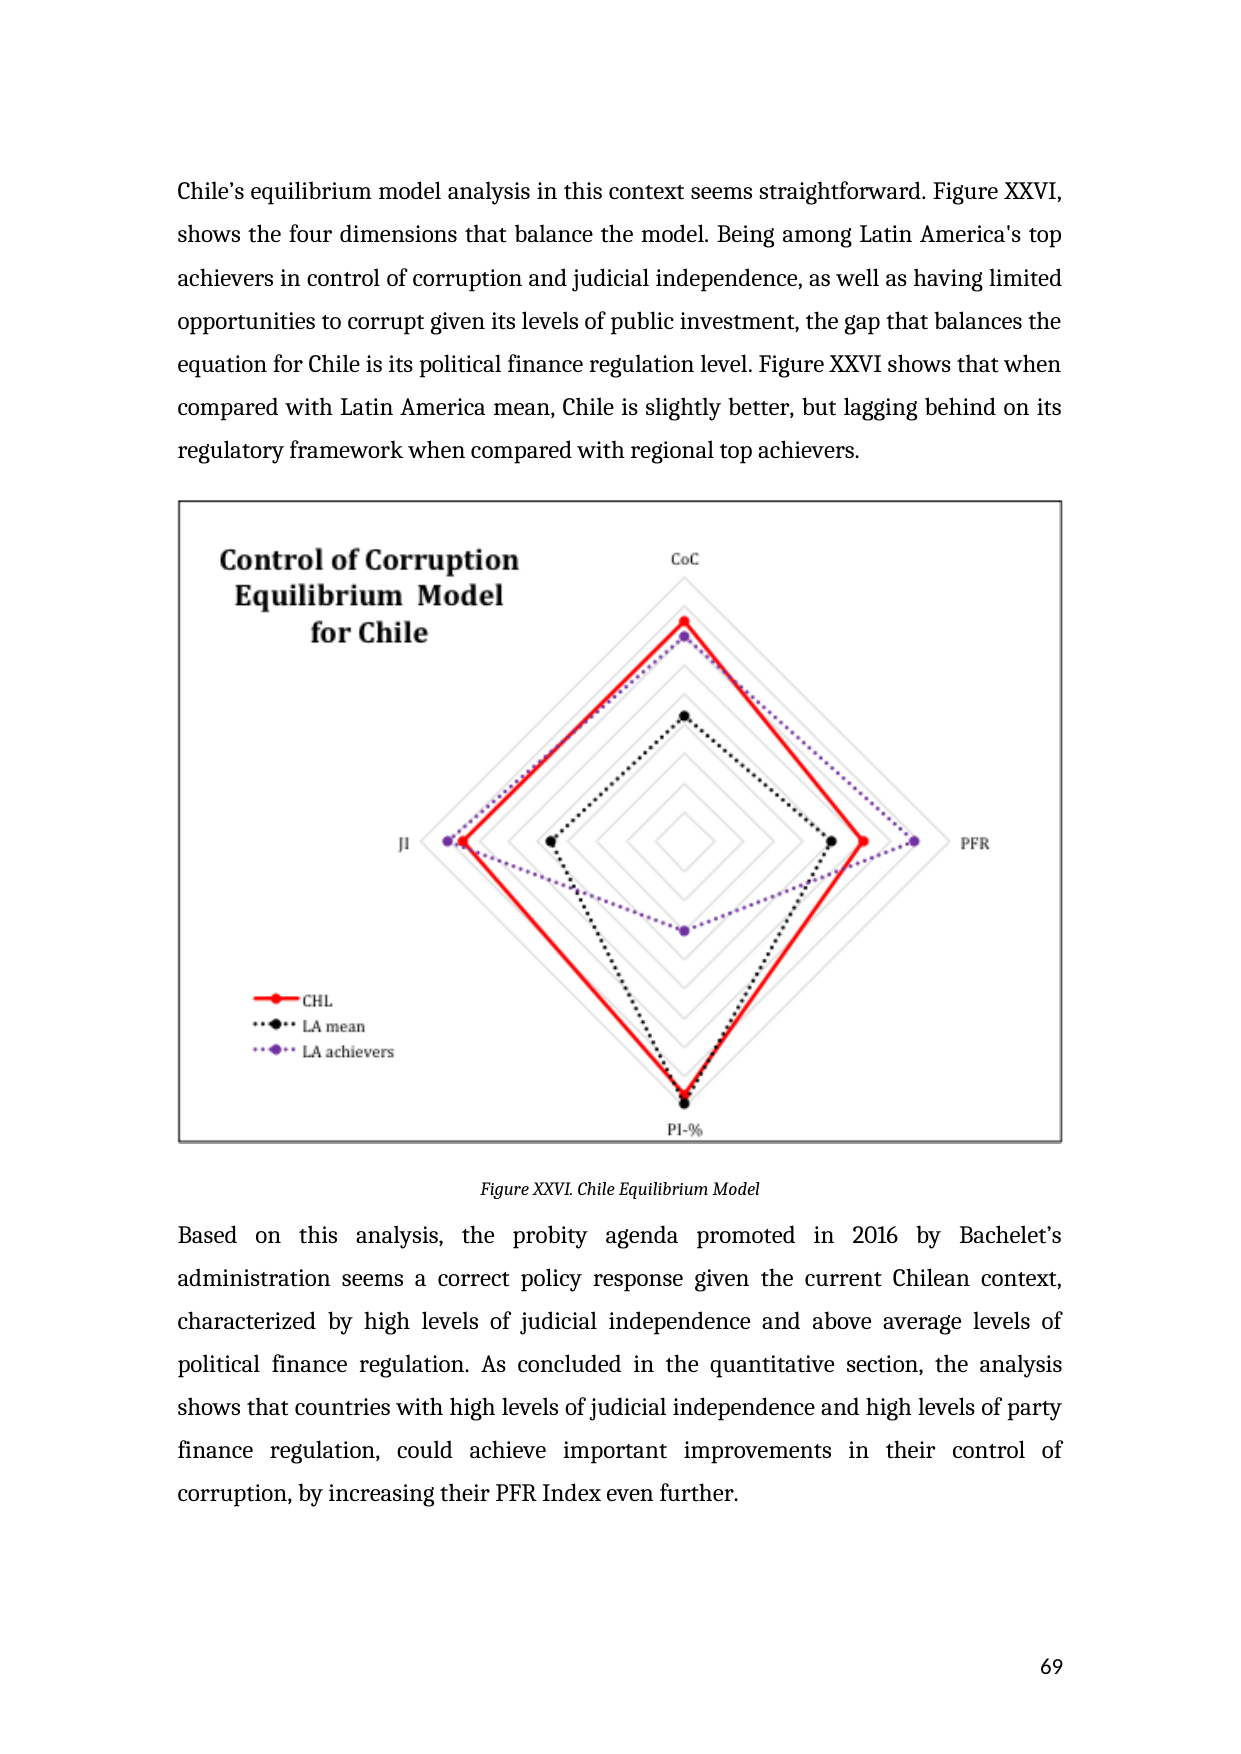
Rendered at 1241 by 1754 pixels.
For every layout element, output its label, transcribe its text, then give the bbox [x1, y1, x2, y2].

text Chile’s equilibrium model analysis in this context seems straightforward. Figure XXVI, shows the four dimensions that balance the model. Being among Latin America's top achievers in control of corruption and judicial independence, as well as having limited opportunities to corrupt given its levels of public investment, the gap that balances the equation for Chile is its political finance regulation level. Figure XXVI shows that when compared with Latin America mean, Chile is slightly better, but lagging behind on its regulatory framework when compared with regional top achievers. [177, 177, 1063, 465]
text Figure XXVI. Chile Equilibrium Model [177, 1178, 1063, 1200]
picture [177, 500, 1063, 1144]
text Based on this analysis, the probity agenda promoted in 2016 by Bachelet’s administration seems a correct policy response given the current Chilean context, characterized by high levels of judicial independence and above average levels of political finance regulation. As concluded in the quantitative section, the analysis shows that countries with high levels of judicial independence and high levels of party finance regulation, could achieve important improvements in their control of corruption, by increasing their PFR Index even further. [177, 1221, 1063, 1508]
